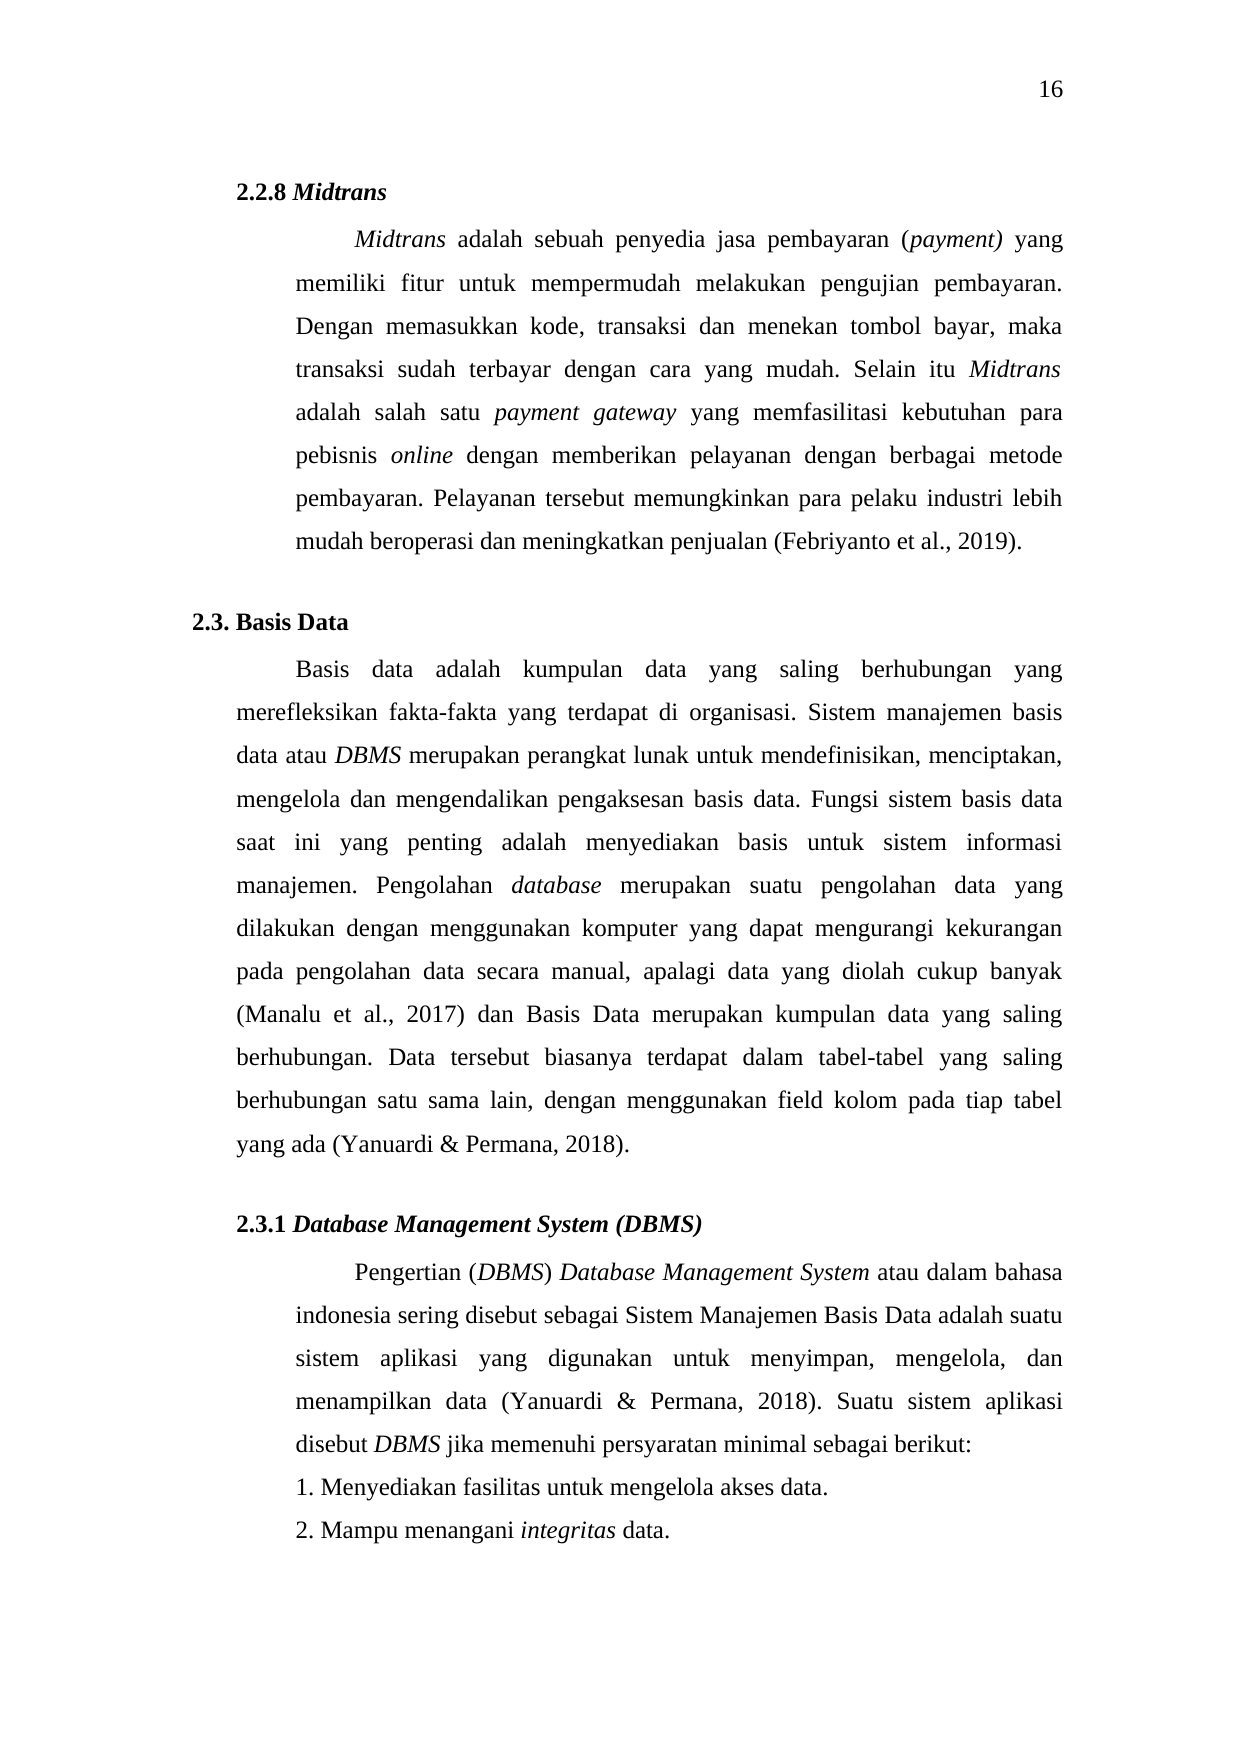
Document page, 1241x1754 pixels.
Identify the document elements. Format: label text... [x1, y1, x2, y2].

text 2.2.8 Midtrans [236, 177, 1063, 206]
text 2. Mampu menangani integritas data. [295, 1515, 1063, 1544]
text Midtrans adalah sebuah penyedia jasa pembayaran (payment) yang memiliki fitur untuk mempermudah melakukan pengujian pembayaran. Dengan memasukkan kode, transaksi dan menekan tombol bayar, maka transaksi sudah terbayar dengan cara yang mudah. Selain itu Midtrans adalah salah satu payment gateway yang memfasilitasi kebutuhan para pebisnis online dengan memberikan pelayanan dengan berbagai metode pembayaran. Pelayanan tersebut memungkinkan para pelaku industri lebih mudah beroperasi dan meningkatkan penjualan (Febriyanto et al., 2019). [295, 224, 1063, 555]
text Basis data adalah kumpulan data yang saling berhubungan yang merefleksikan fakta-fakta yang terdapat di organisasi. Sistem manajemen basis data atau DBMS merupakan perangkat lunak untuk mendefinisikan, menciptakan, mengelola dan mengendalikan pengaksesan basis data. Fungsi sistem basis data saat ini yang penting adalah menyediakan basis untuk sistem informasi manajemen. Pengolahan database merupakan suatu pengolahan data yang dilakukan dengan menggunakan komputer yang dapat mengurangi kekurangan pada pengolahan data secara manual, apalagi data yang diolah cukup banyak (Manalu et al., 2017) dan Basis Data merupakan kumpulan data yang saling berhubungan. Data tersebut biasanya terdapat dalam tabel-tabel yang saling berhubungan satu sama lain, dengan menggunakan field kolom pada tiap tabel yang ada (Yanuardi & Permana, 2018). [236, 654, 1063, 1157]
text Pengertian (DBMS) Database Management System atau dalam bahasa indonesia sering disebut sebagai Sistem Manajemen Basis Data adalah suatu sistem aplikasi yang digunakan untuk menyimpan, mengelola, dan menampilkan data (Yanuardi & Permana, 2018). Suatu sistem aplikasi disebut DBMS jika memenuhi persyaratan minimal sebagai berikut: [295, 1257, 1063, 1458]
text 2.3.1 Database Management System (DBMS) [236, 1209, 1063, 1238]
text 2.3. Basis Data [192, 607, 1063, 636]
text 1. Menyediakan fasilitas untuk mengelola akses data. [295, 1472, 1063, 1501]
